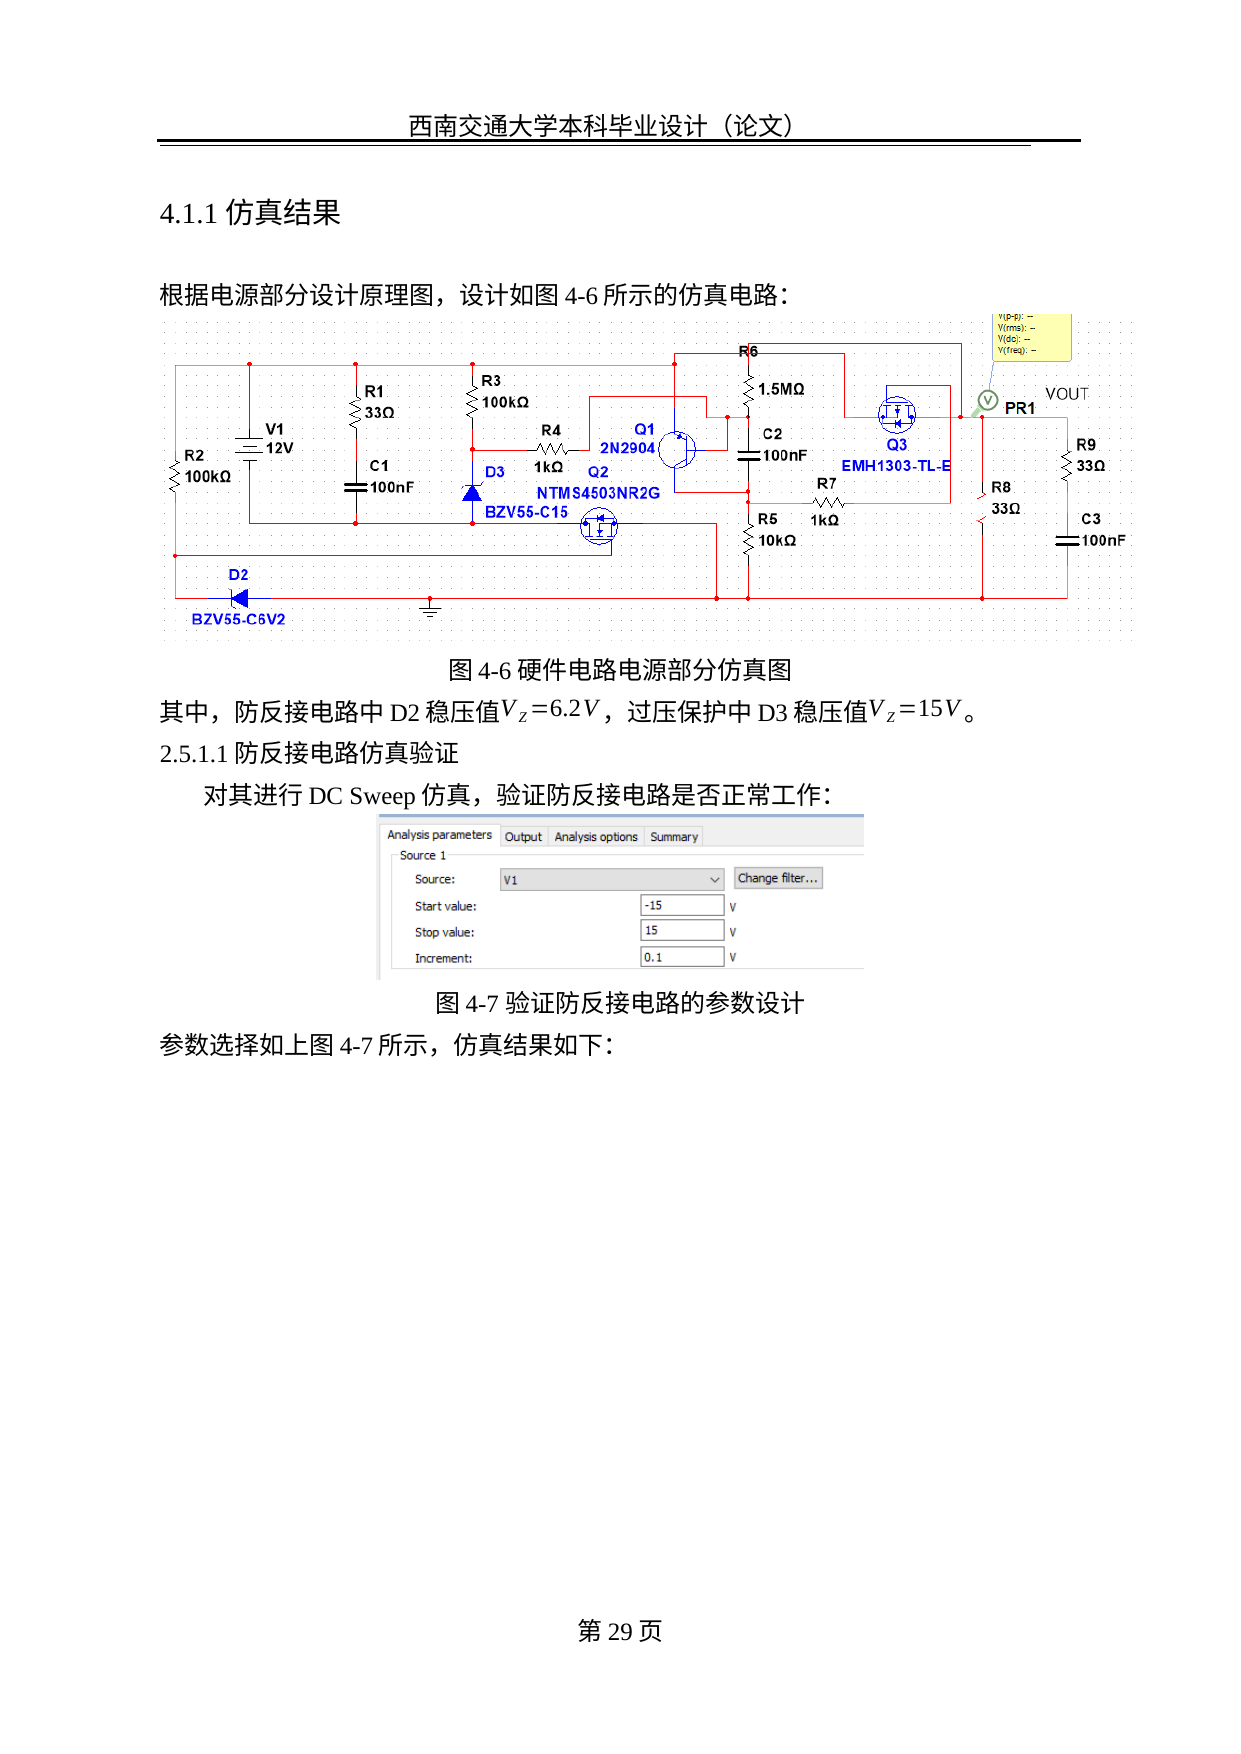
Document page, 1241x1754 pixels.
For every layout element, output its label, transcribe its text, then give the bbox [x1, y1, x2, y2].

text 对其进行DC Sweep仿真，验证防反接电路是否正常工作： [159, 773, 1081, 814]
text 参数选择如上图4-7所示，仿真结果如下： [159, 1023, 1081, 1064]
text 4.1.1 仿真结果 [159, 169, 1081, 252]
picture [376, 814, 864, 980]
text 图4-7 验证防反接电路的参数设计 [159, 981, 1081, 1023]
text 图4-6 硬件电路电源部分仿真图 [159, 648, 1081, 689]
text 根据电源部分设计原理图，设计如图4-6所示的仿真电路： [159, 273, 1081, 314]
text 2.5.1.1 防反接电路仿真验证 [159, 731, 1081, 773]
picture [159, 314, 1135, 641]
text 其中，防反接电路中D2稳压值，过压保护中D3稳压值。 [159, 689, 1081, 731]
